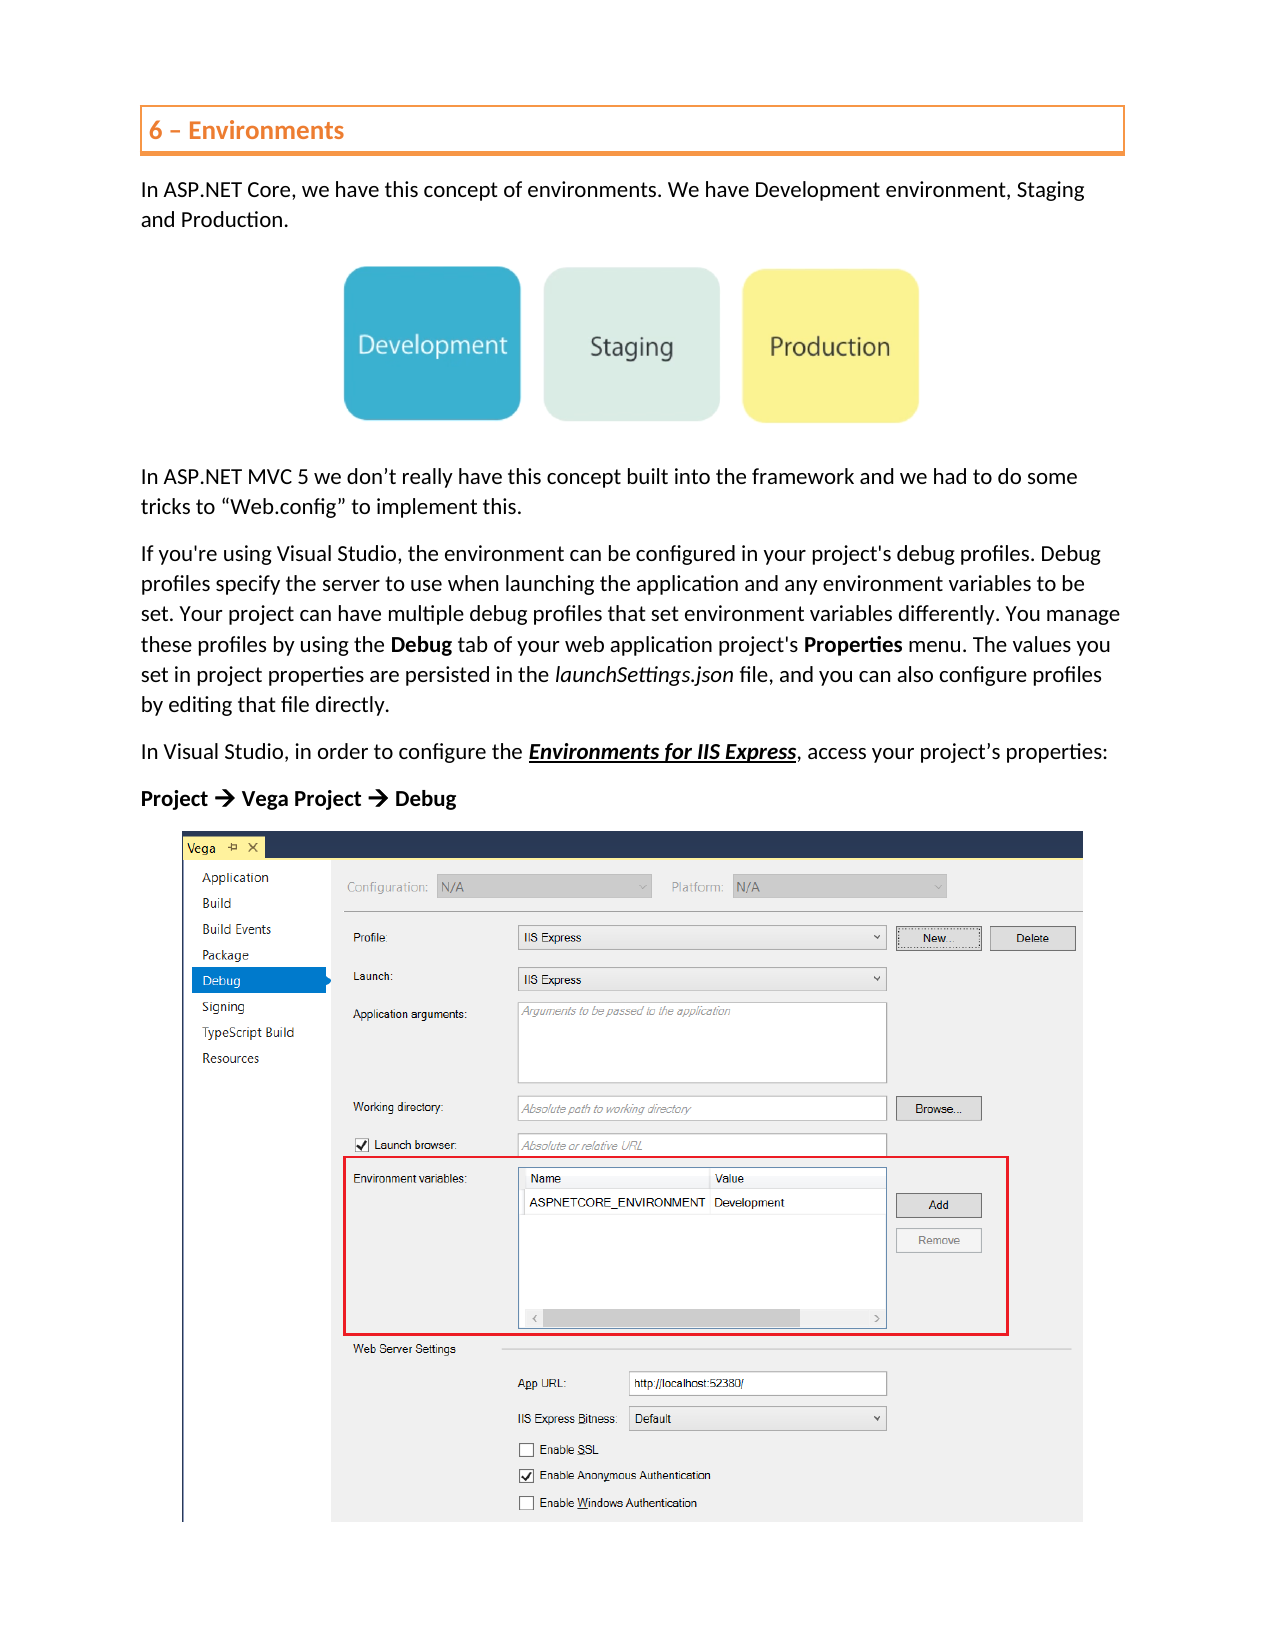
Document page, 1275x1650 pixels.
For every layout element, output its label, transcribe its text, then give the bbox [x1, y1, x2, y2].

text In ASP.NET MVC 5 we don’t really have this concept built into the framework and we had to do some tricks to “Web.config” to implement this. [141, 462, 1125, 520]
text In ASP.NET Core, we have this concept of environments. We have Development environment, Staging and Production. [141, 175, 1125, 233]
text If you're using Visual Studio, the environment can be configured in your project's debug profiles. Debug profiles specify the server to use when launching the application and any environment variables to be set. Your project can have multiple debug profiles that set environment variables differently. You manage these profiles by using the Debug tab of your web application project's Properties menu. The values you set in project properties are persisted in the launchSettings.json file, and you can also configure profiles by editing that file directly. [141, 539, 1125, 718]
picture [334, 251, 932, 444]
text Project Vega Project Debug [141, 784, 1125, 812]
table_header 6 – Environments [142, 107, 1123, 151]
text In Visual Studio, in order to configure the Environments for IIS Express, access your project’s properties: [141, 737, 1125, 765]
picture [182, 830, 1084, 1522]
